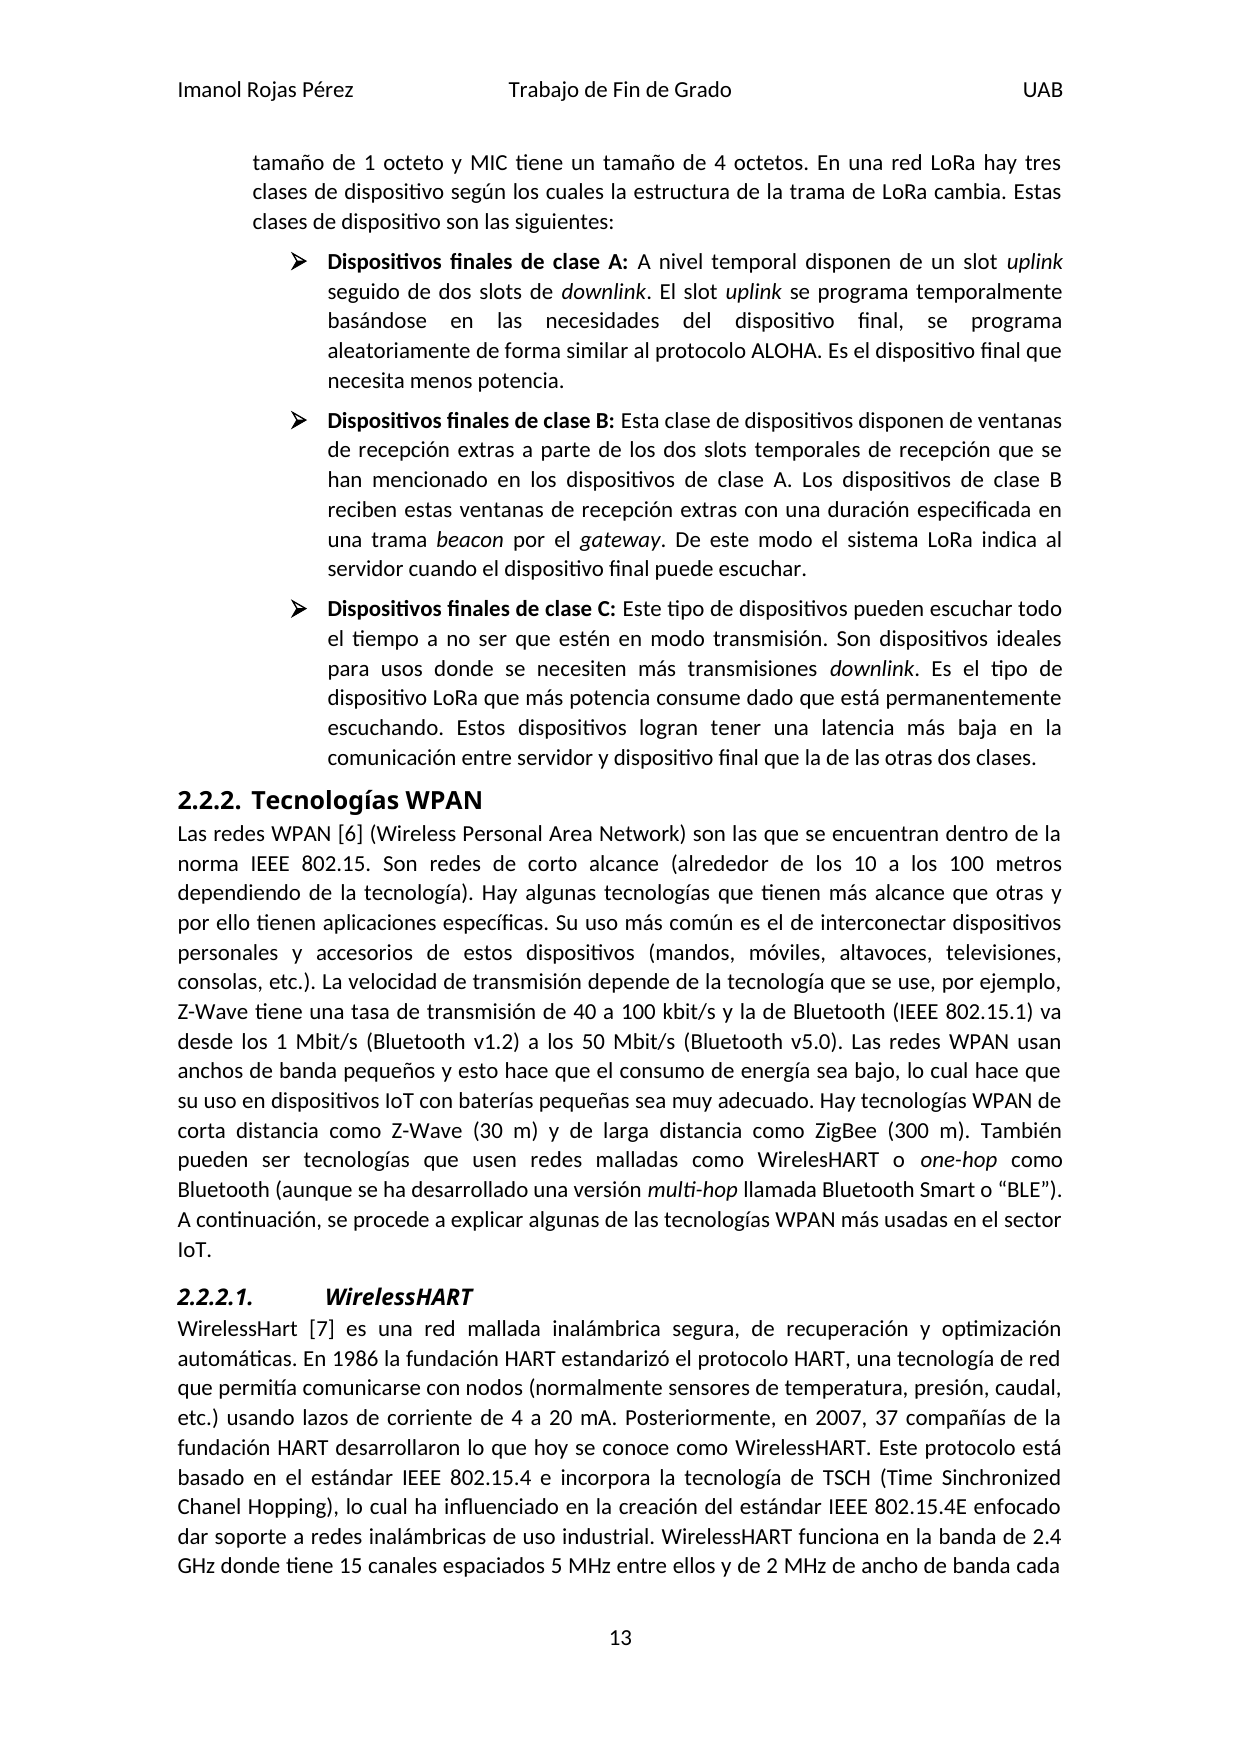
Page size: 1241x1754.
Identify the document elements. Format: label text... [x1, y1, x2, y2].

list Dispositivos finales de clase C: Este tipo de dispositivos pueden escuchar todo el tiempo a no ser que estén en modo transmisión. Son dispositivos ideales para usos donde se necesiten más transmisiones downlink. Es el tipo de dispositivo LoRa que más potencia consume dado que está permanentemente escuchando. Estos dispositivos logran tener una latencia más baja en la comunicación entre servidor y dispositivo final que la de las otras dos clases. [290, 594, 1063, 771]
subtitle Tecnologías WPAN [177, 783, 1063, 817]
text Las redes WPAN [6] (Wireless Personal Area Network) son las que se encuentran dentro de la norma IEEE 802.15. Son redes de corto alcance (alrededor de los 10 a los 100 metros dependiendo de la tecnología). Hay algunas tecnologías que tienen más alcance que otras y por ello tienen aplicaciones específicas. Su uso más común es el de interconectar dispositivos personales y accesorios de estos dispositivos (mandos, móviles, altavoces, televisiones, consolas, etc.). La velocidad de transmisión depende de la tecnología que se use, por ejemplo, Z-Wave tiene una tasa de transmisión de 40 a 100 kbit/s y la de Bluetooth (IEEE 802.15.1) va desde los 1 Mbit/s (Bluetooth v1.2) a los 50 Mbit/s (Bluetooth v5.0). Las redes WPAN usan anchos de banda pequeños y esto hace que el consumo de energía sea bajo, lo cual hace que su uso en dispositivos IoT con baterías pequeñas sea muy adecuado. Hay tecnologías WPAN de corta distancia como Z-Wave (30 m) y de larga distancia como ZigBee (300 m). También pueden ser tecnologías que usen redes malladas como WirelesHART o one-hop como Bluetooth (aunque se ha desarrollado una versión multi-hop llamada Bluetooth Smart o “BLE”). A continuación, se procede a explicar algunas de las tecnologías WPAN más usadas en el sector IoT. [177, 819, 1063, 1263]
list Dispositivos finales de clase B: Esta clase de dispositivos disponen de ventanas de recepción extras a parte de los dos slots temporales de recepción que se han mencionado en los dispositivos de clase A. Los dispositivos de clase B reciben estas ventanas de recepción extras con una duración especificada en una trama beacon por el gateway. De este modo el sistema LoRa indica al servidor cuando el dispositivo final puede escuchar. [290, 406, 1063, 582]
list Dispositivos finales de clase A: A nivel temporal disponen de un slot uplink seguido de dos slots de downlink. El slot uplink se programa temporalmente basándose en las necesidades del dispositivo final, se programa aleatoriamente de forma similar al protocolo ALOHA. Es el dispositivo final que necesita menos potencia. [290, 247, 1063, 394]
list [215, 148, 1063, 235]
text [177, 1314, 1063, 1580]
subtitle WirelessHART [177, 1281, 1063, 1312]
